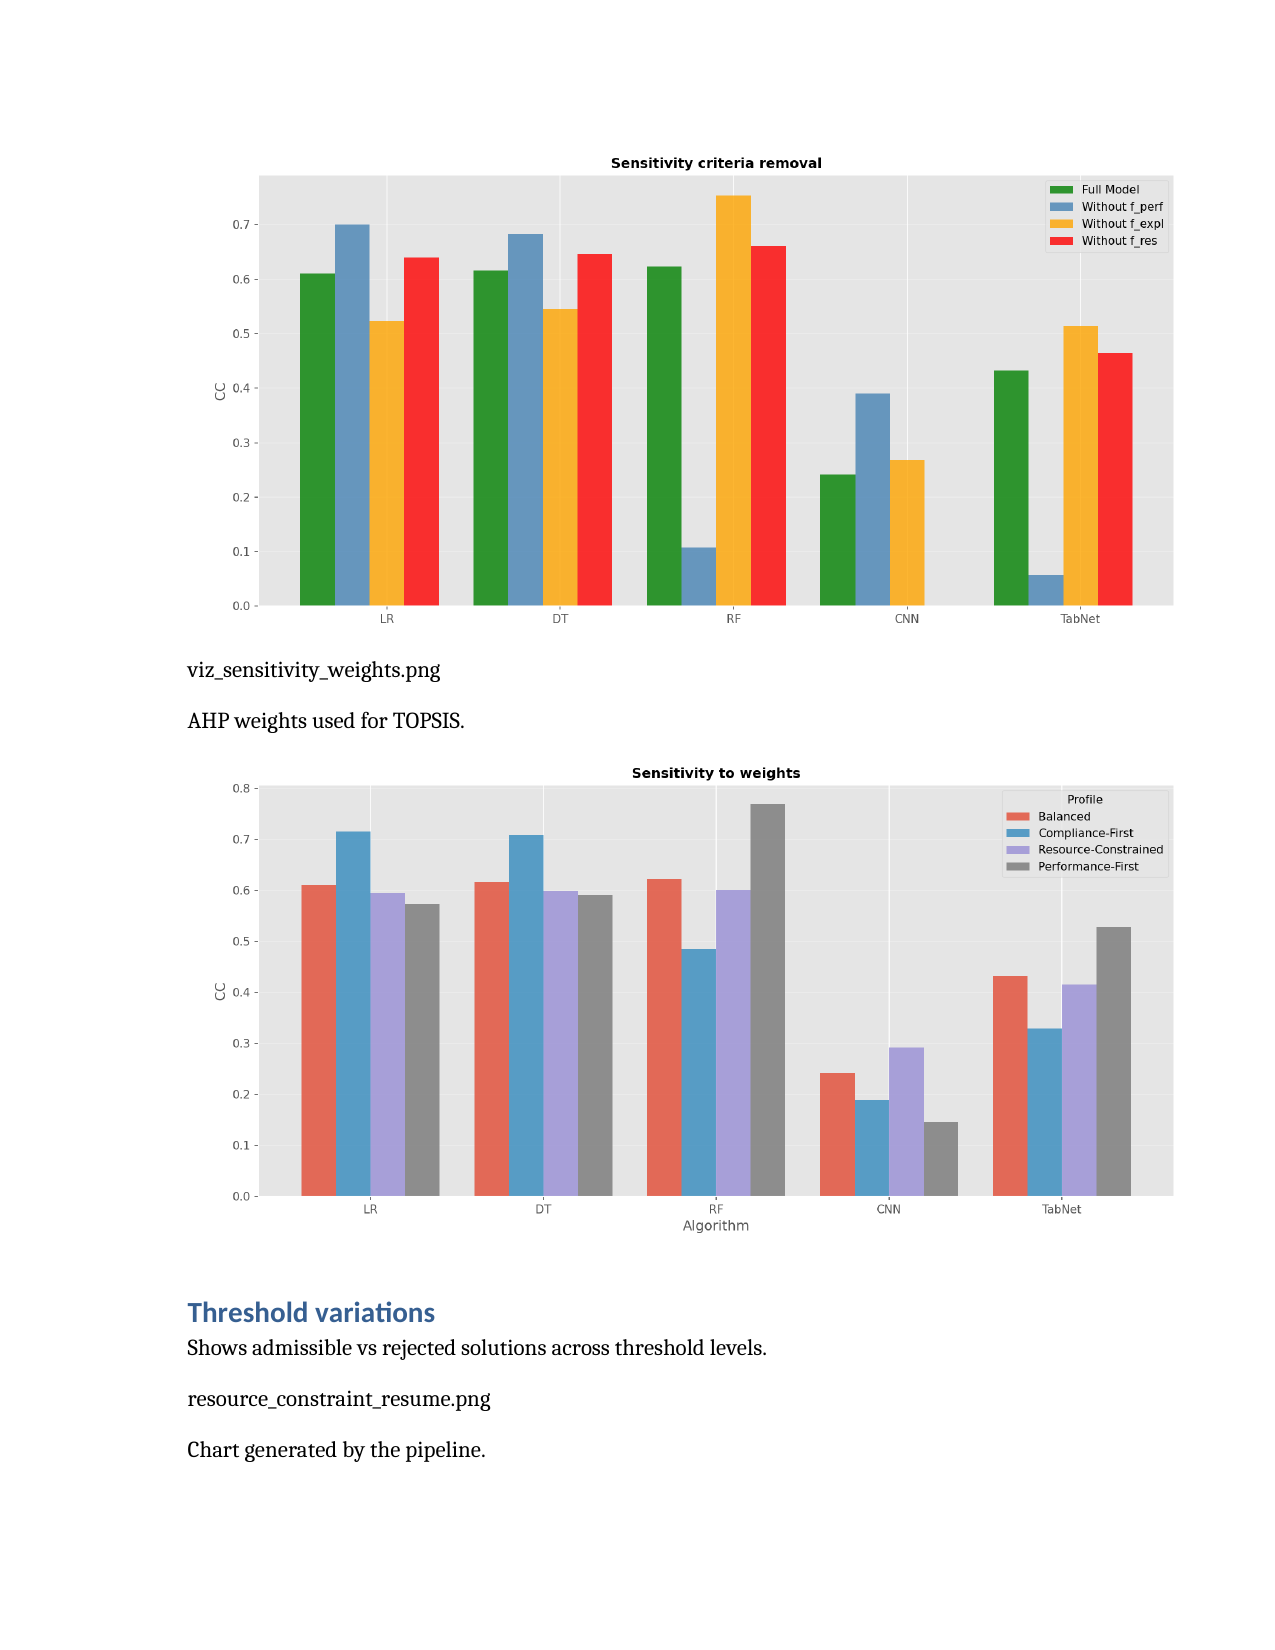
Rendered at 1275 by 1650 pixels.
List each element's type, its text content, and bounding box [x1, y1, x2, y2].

subtitle Threshold variations [187, 1294, 1087, 1330]
picture [206, 150, 1182, 633]
text resource_constraint_resume.png [187, 1386, 1087, 1412]
picture [206, 759, 1182, 1241]
text Shows admissible vs rejected solutions across threshold levels. [187, 1335, 1087, 1361]
text viz_sensitivity_weights.png [187, 657, 1087, 684]
text AHP weights used for TOPSIS. [187, 708, 1087, 735]
text Chart generated by the pipeline. [187, 1437, 1087, 1463]
